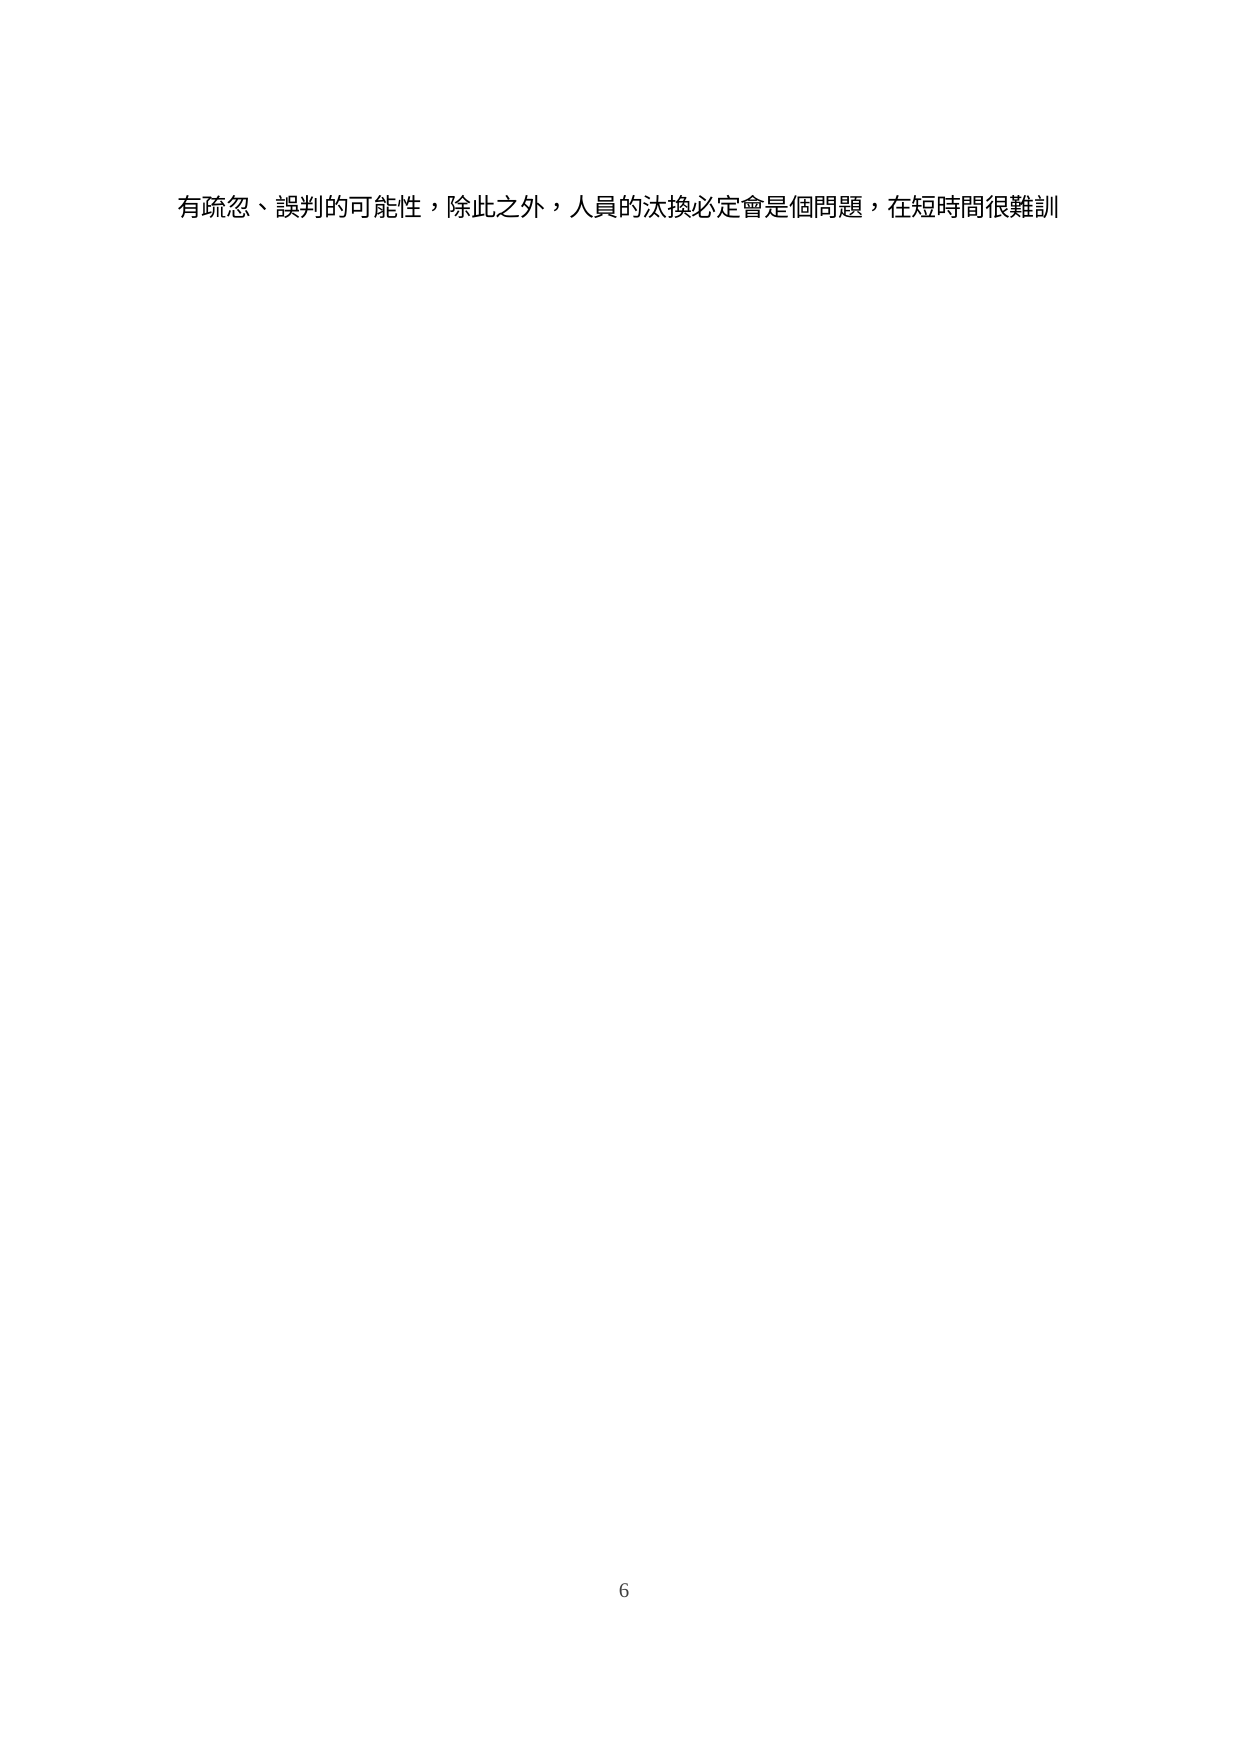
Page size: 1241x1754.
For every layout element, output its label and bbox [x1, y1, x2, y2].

text [177, 187, 1064, 224]
